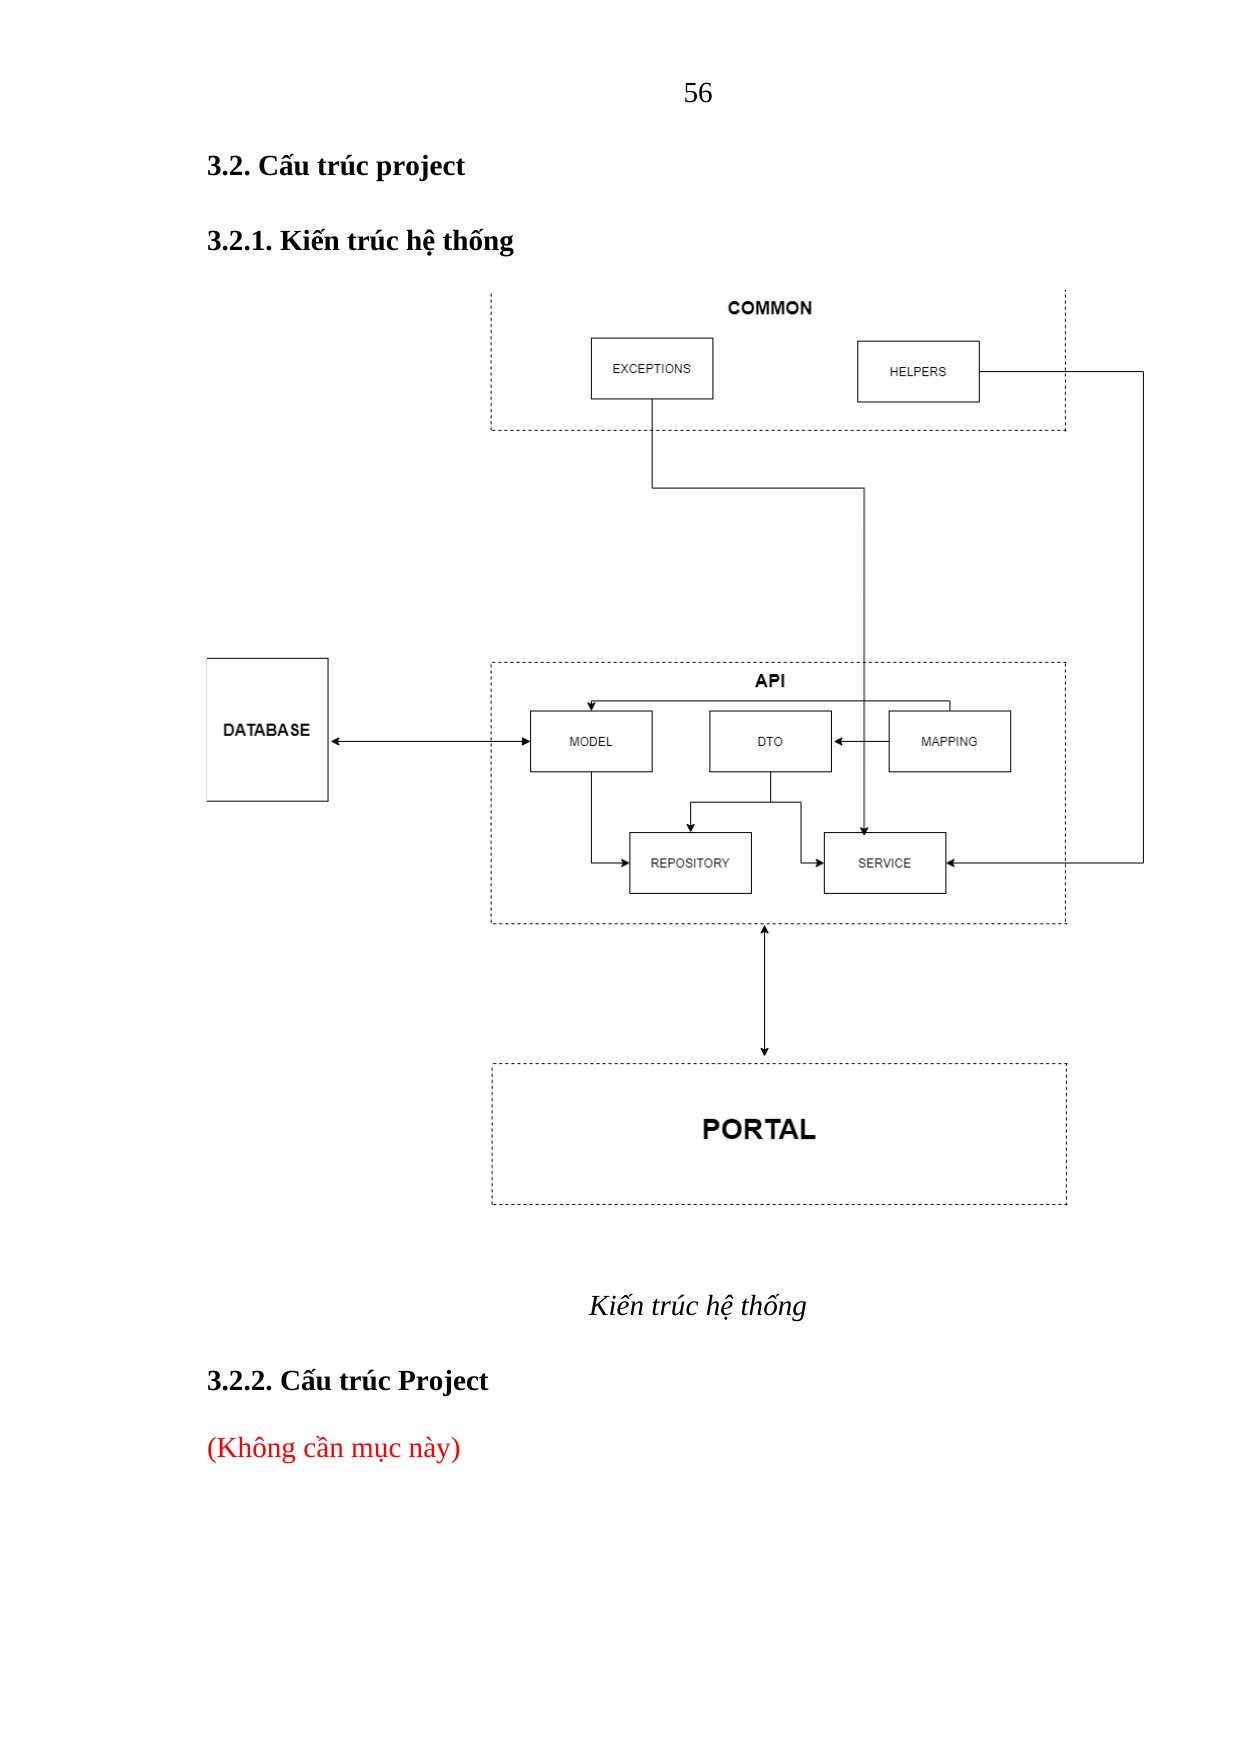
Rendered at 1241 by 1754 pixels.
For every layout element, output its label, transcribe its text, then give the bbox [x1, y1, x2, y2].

subtitle 3.2.2. Cấu trúc Project [207, 1363, 1152, 1396]
picture [206, 290, 1152, 1207]
text Kiến trúc hệ thống [207, 1288, 1152, 1321]
text (Không cần mục này) [207, 1430, 1152, 1463]
subtitle 3.2. Cấu trúc project [207, 148, 1152, 181]
subtitle 3.2.1. Kiến trúc hệ thống [207, 223, 1152, 257]
